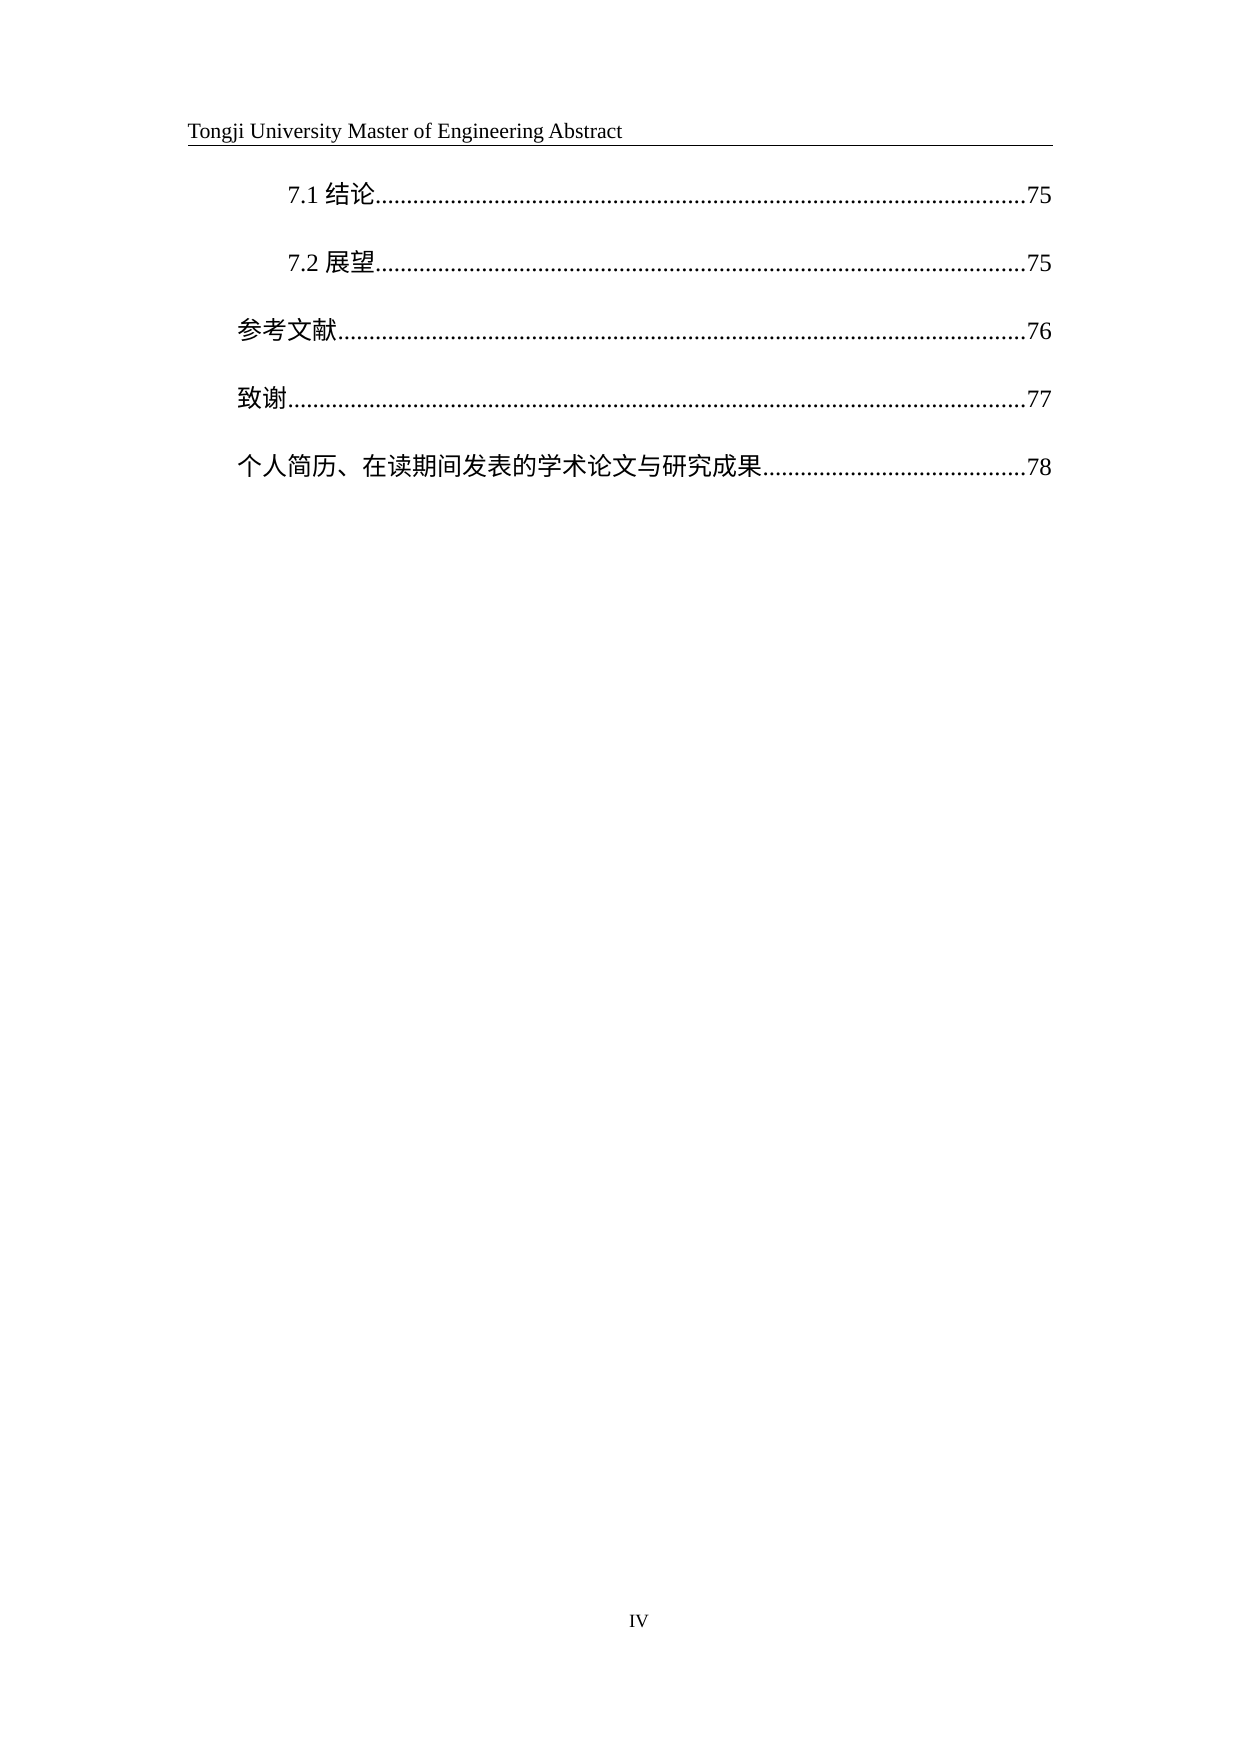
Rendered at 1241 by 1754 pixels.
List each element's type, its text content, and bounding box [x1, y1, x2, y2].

text 7.2 展望 75 [237, 227, 1053, 295]
text 致谢 77 [187, 363, 1053, 431]
text 个人简历、在读期间发表的学术论文与研究成果 78 [187, 431, 1053, 498]
text 7.1 结论 75 [237, 159, 1053, 227]
text 参考文献 76 [187, 295, 1053, 363]
